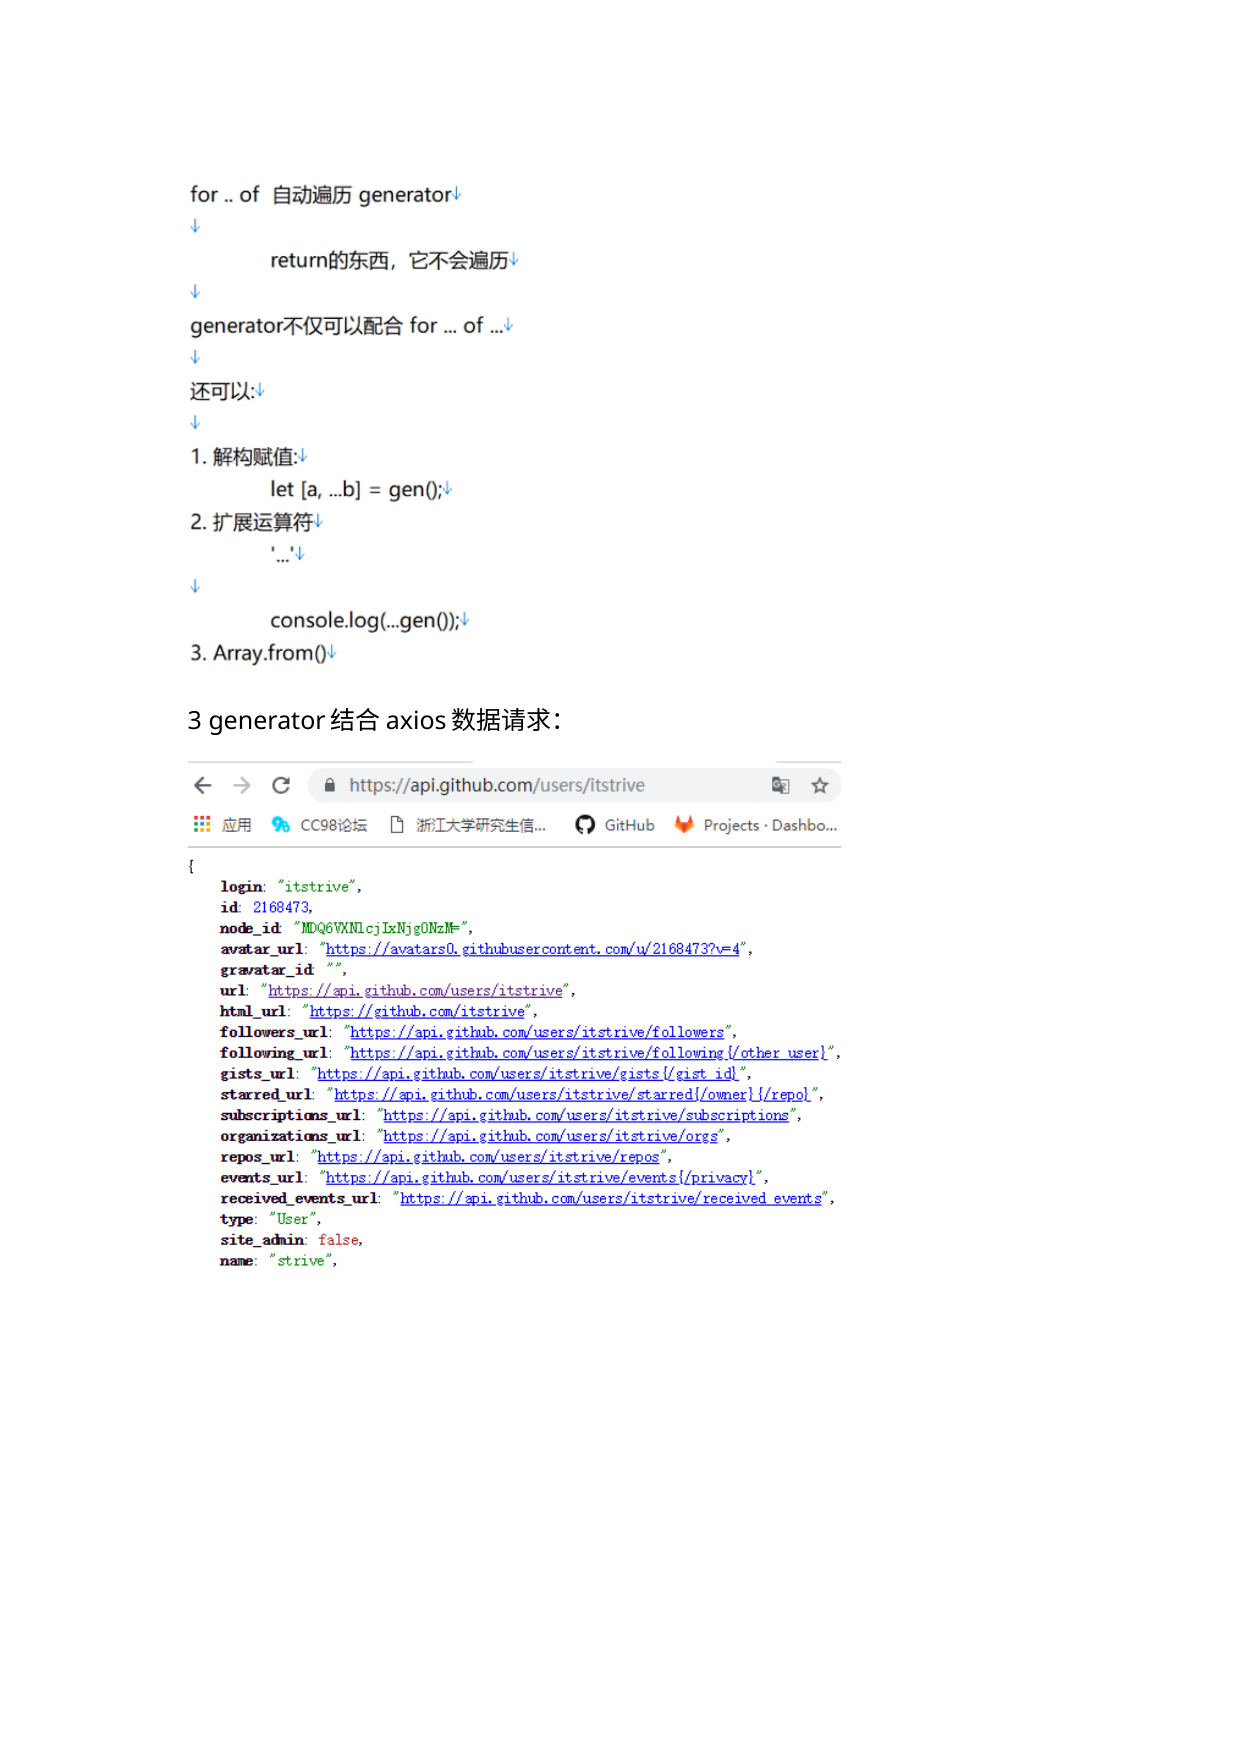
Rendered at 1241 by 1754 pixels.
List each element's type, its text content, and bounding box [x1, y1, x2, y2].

text 3 generator结合axios数据请求： [187, 686, 1053, 751]
picture [187, 176, 519, 668]
